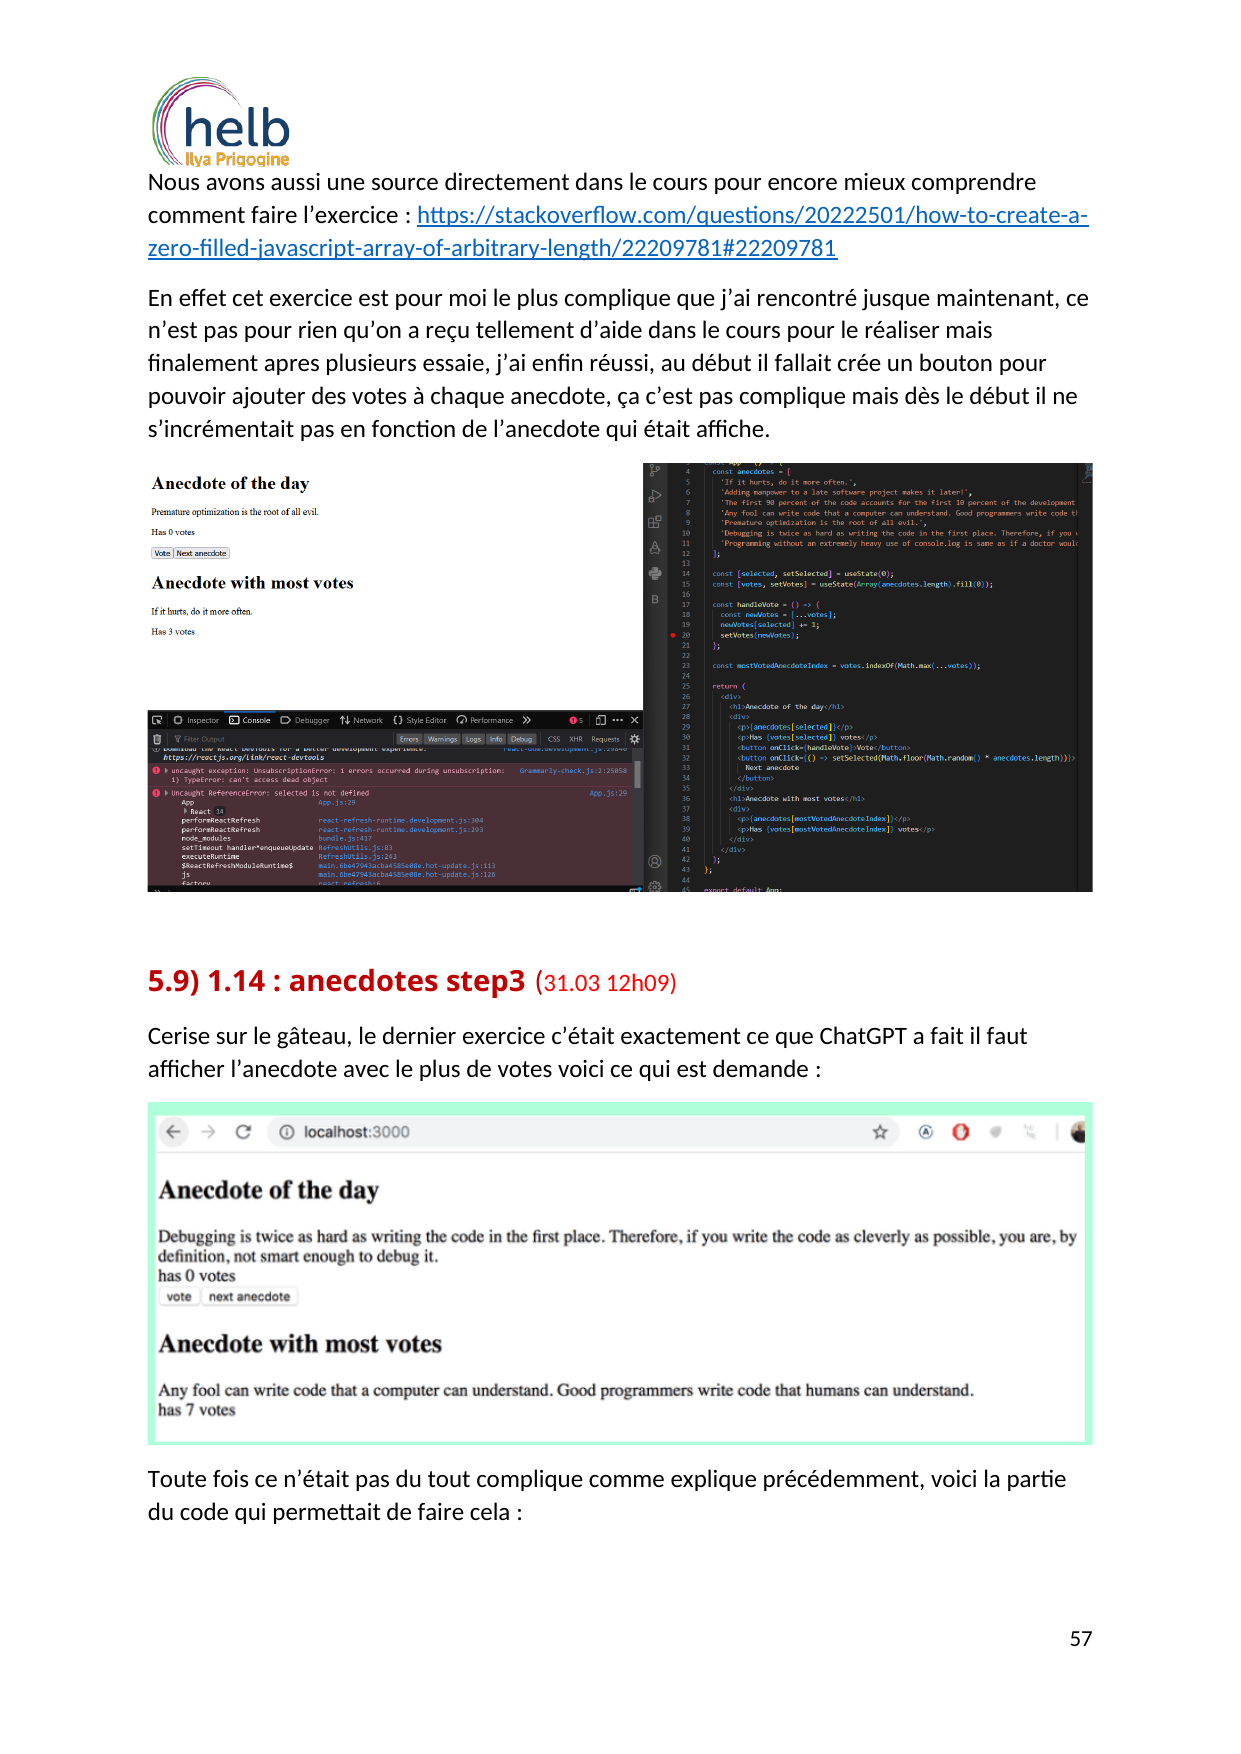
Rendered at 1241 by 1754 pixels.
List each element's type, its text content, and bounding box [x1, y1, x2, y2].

text Nous avons aussi une source directement dans le cours pour encore mieux comprendre comment faire l’exercice : https://stackoverflow.com/questions/20222501/how-to-create-a-zero-filled-javascript-array-of-arbitrary-length/22209781#22209781 [148, 166, 1092, 263]
text 5.9) 1.14 : anecdotes step3 (31.03 12h09) [148, 960, 1092, 1000]
picture [147, 73, 296, 167]
text En effet cet exercice est pour moi le plus complique que j’ai rencontré jusque maintenant, ce n’est pas pour rien qu’on a reçu tellement d’aide dans le cours pour le réaliser mais finalement apres plusieurs essaie, j’ai enfin réussi, au début il fallait crée un bouton pour pouvoir ajouter des votes à chaque anecdote, ça c’est pas complique mais dès le début il ne s’incrémentait pas en fonction de l’anecdote qui était affiche. [148, 282, 1092, 444]
picture [147, 1102, 1093, 1445]
picture [147, 463, 1093, 892]
text Cerise sur le gâteau, le dernier exercice c’était exactement ce que ChatGPT a fait il faut afficher l’anecdote avec le plus de votes voici ce qui est demande : [148, 1020, 1092, 1083]
text Toute fois ce n’était pas du tout complique comme explique précédemment, voici la partie du code qui permettait de faire cela : [148, 1464, 1092, 1527]
